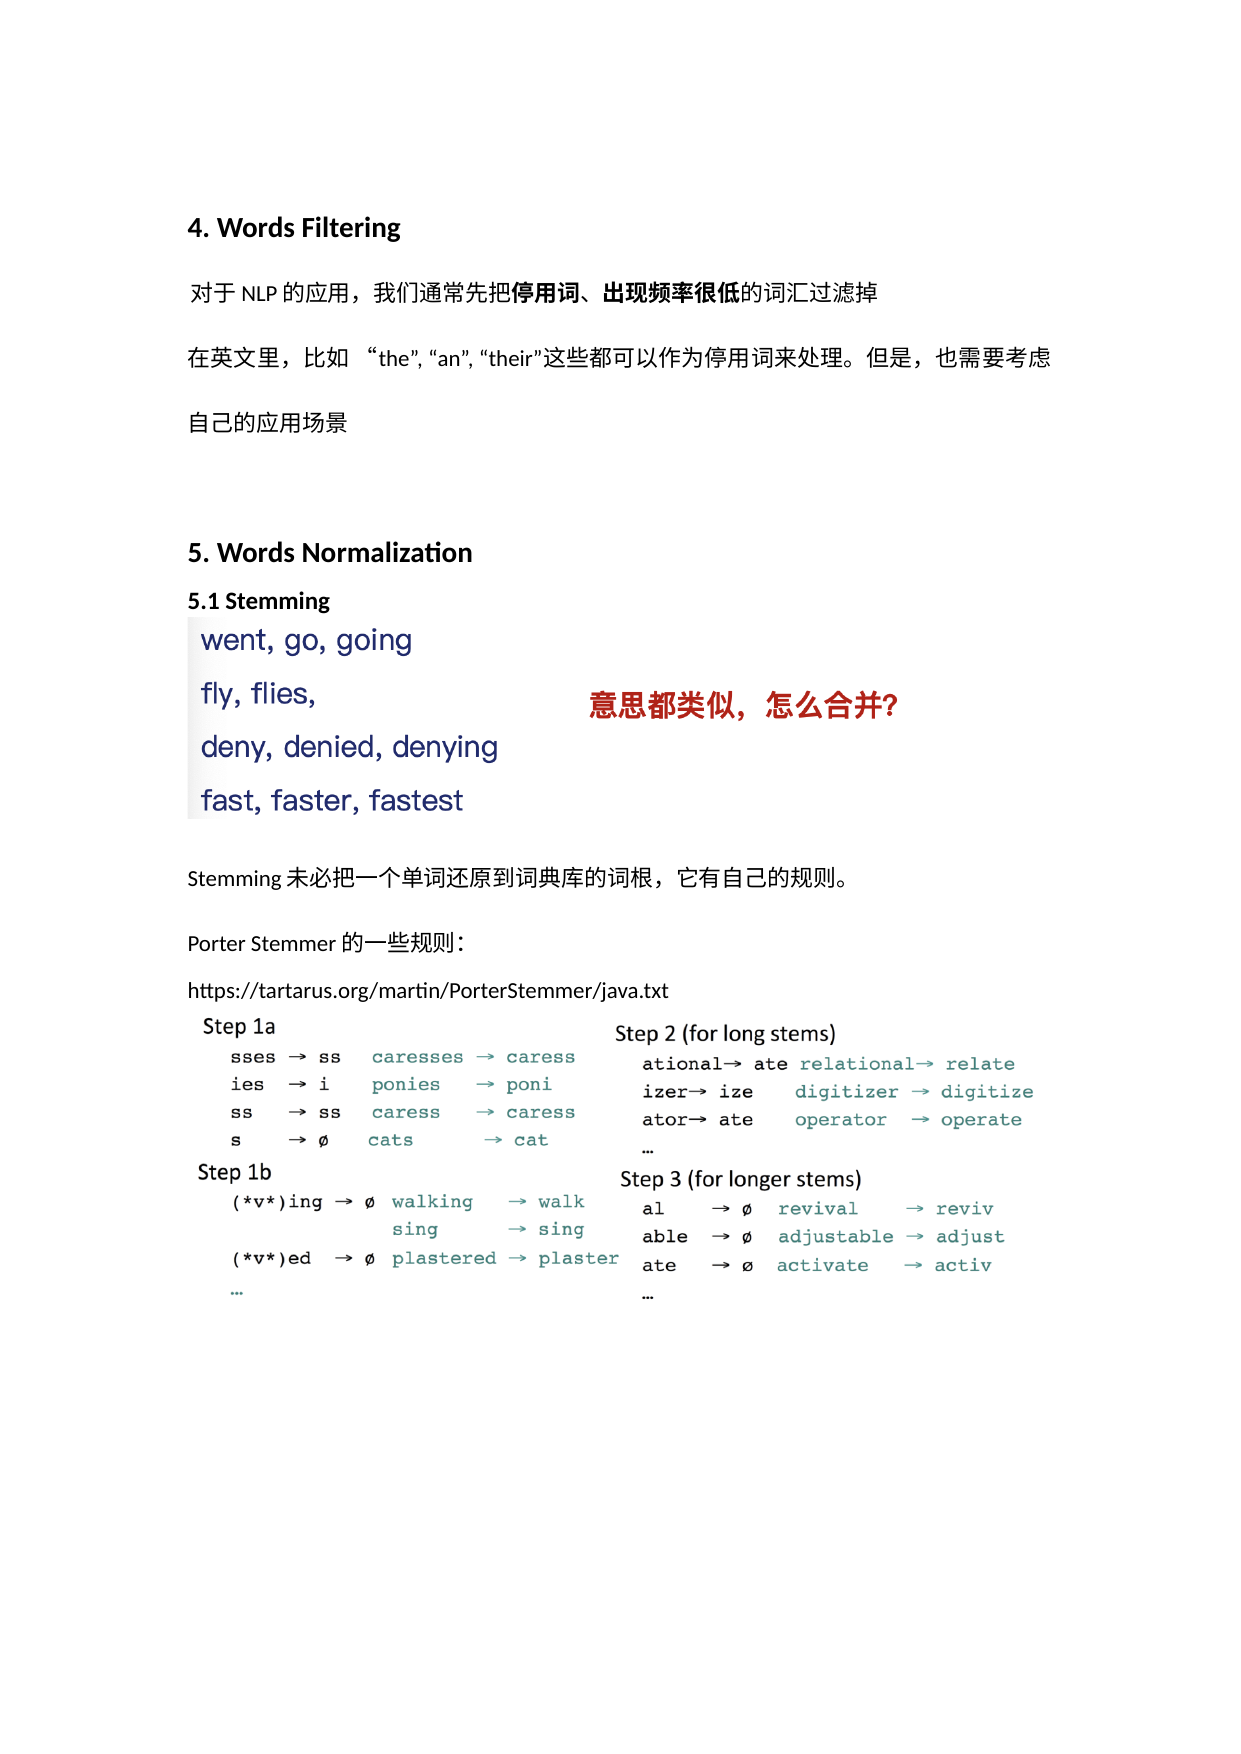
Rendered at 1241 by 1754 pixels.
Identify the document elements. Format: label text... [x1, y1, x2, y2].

picture [187, 1007, 1053, 1305]
text Stemming未必把一个单词还原到词典库的词根，它有自己的规则。 [187, 844, 1053, 909]
text 5. Words Normalization [187, 519, 1053, 584]
text https://tartarus.org/martin/PorterStemmer/java.txt [187, 974, 1053, 1007]
text 5.1 Stemming [187, 584, 1053, 617]
text Porter Stemmer的一些规则： [187, 909, 1053, 974]
picture [187, 617, 965, 819]
text 对于NLP的应用，我们通常先把停用词、出现频率很低的词汇过滤掉 [187, 259, 1053, 324]
text 在英文里，比如 “the”, “an”, “their”这些都可以作为停用词来处理。但是，也需要考虑自己的应用场景 [187, 324, 1053, 454]
text 4. Words Filtering [187, 194, 1053, 259]
